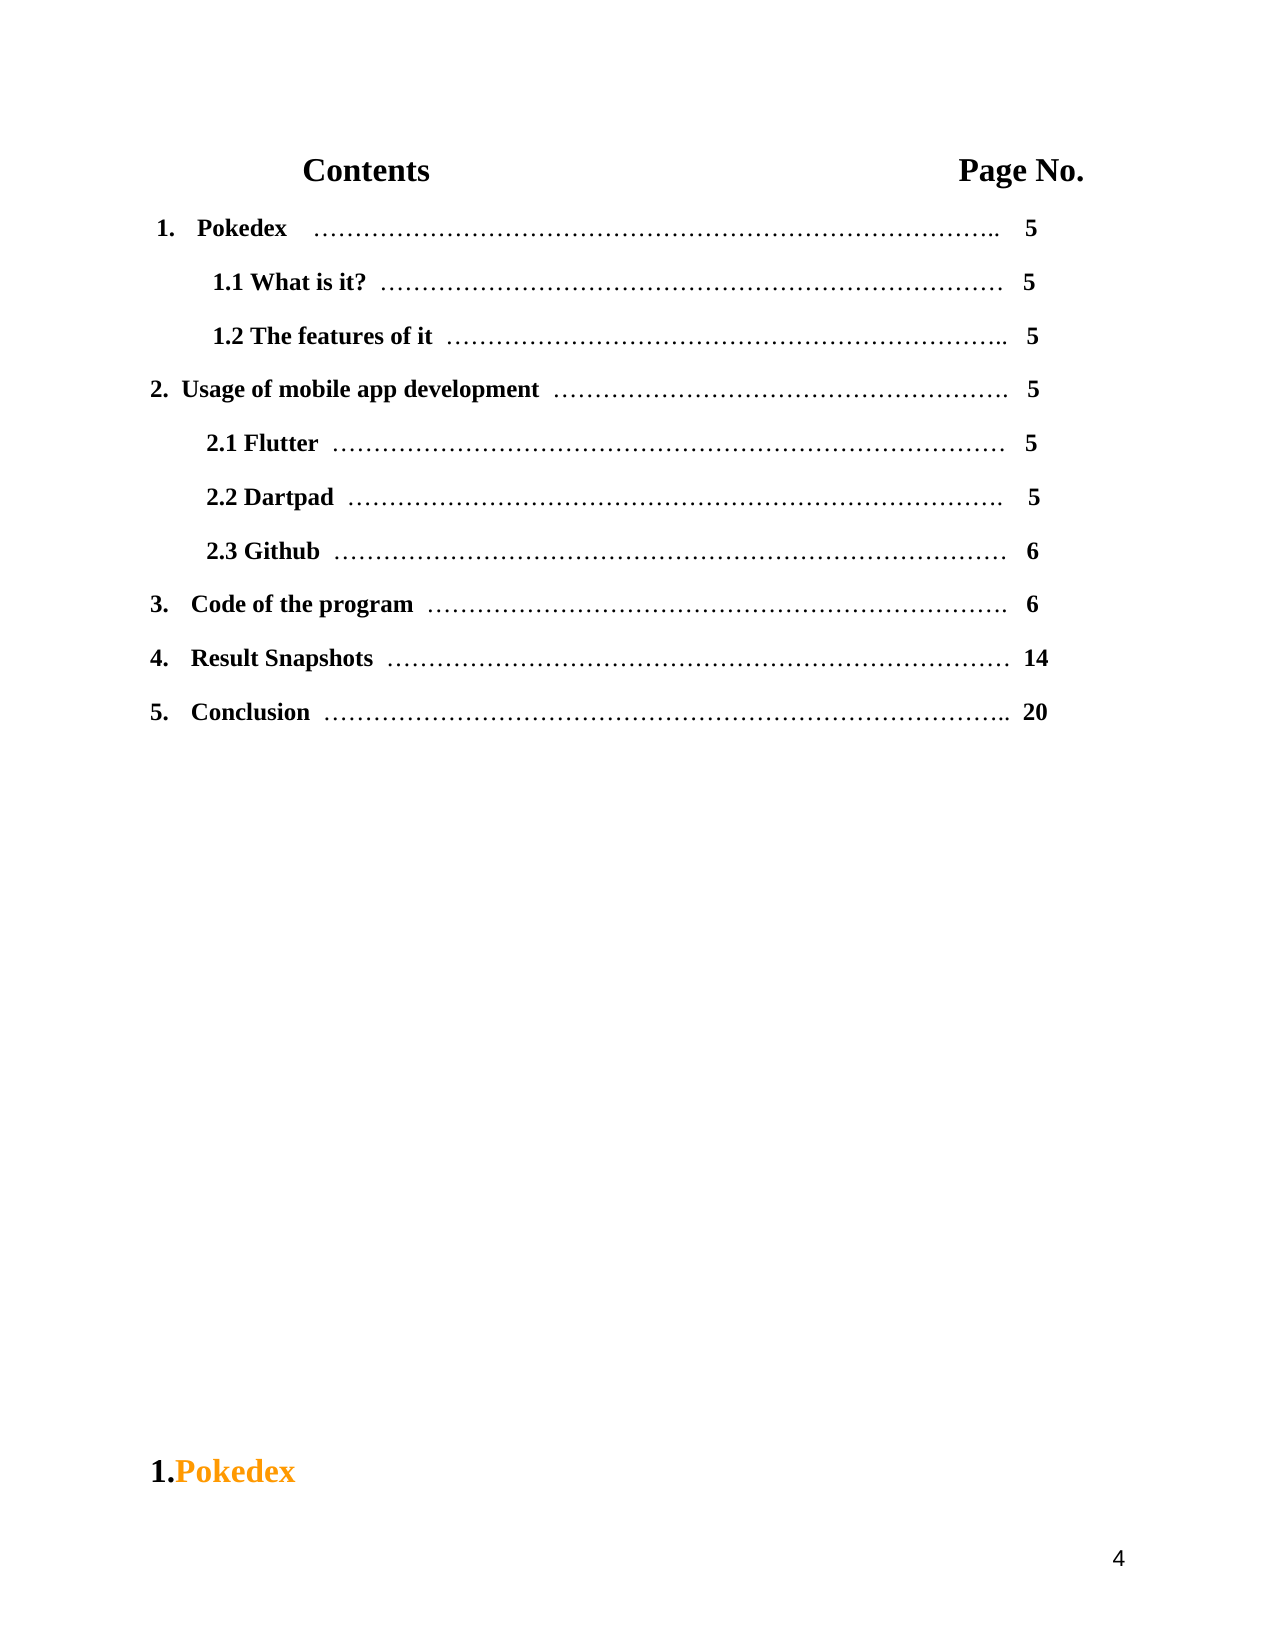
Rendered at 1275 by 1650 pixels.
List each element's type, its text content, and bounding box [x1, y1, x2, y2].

text 1.1 What is it? ………………………………………………………………… 5 [150, 267, 1125, 296]
text 4. Result Snapshots ………………………………………………………………… 14 [150, 643, 1125, 672]
text 2. Usage of mobile app development ………………………………………………. 5 [150, 374, 1125, 403]
text 1. Pokedex ……………………………………………………………………….. 5 [150, 213, 1125, 242]
text 2.3 Github ……………………………………………………………………… 6 [150, 536, 1125, 564]
text 5. Conclusion ……………………………………………………………………….. 20 [150, 697, 1125, 726]
text 1.Pokedex [150, 1451, 1125, 1489]
text 2.2 Dartpad ……………………………………………………………………. 5 [150, 482, 1125, 511]
text 3. Code of the program ……………………………………………………………. 6 [150, 589, 1125, 618]
text Contents Page No. [150, 150, 1125, 188]
text 2.1 Flutter ……………………………………………………………………… 5 [150, 428, 1125, 457]
text 1.2 The features of it ………………………………………………………….. 5 [150, 321, 1125, 349]
